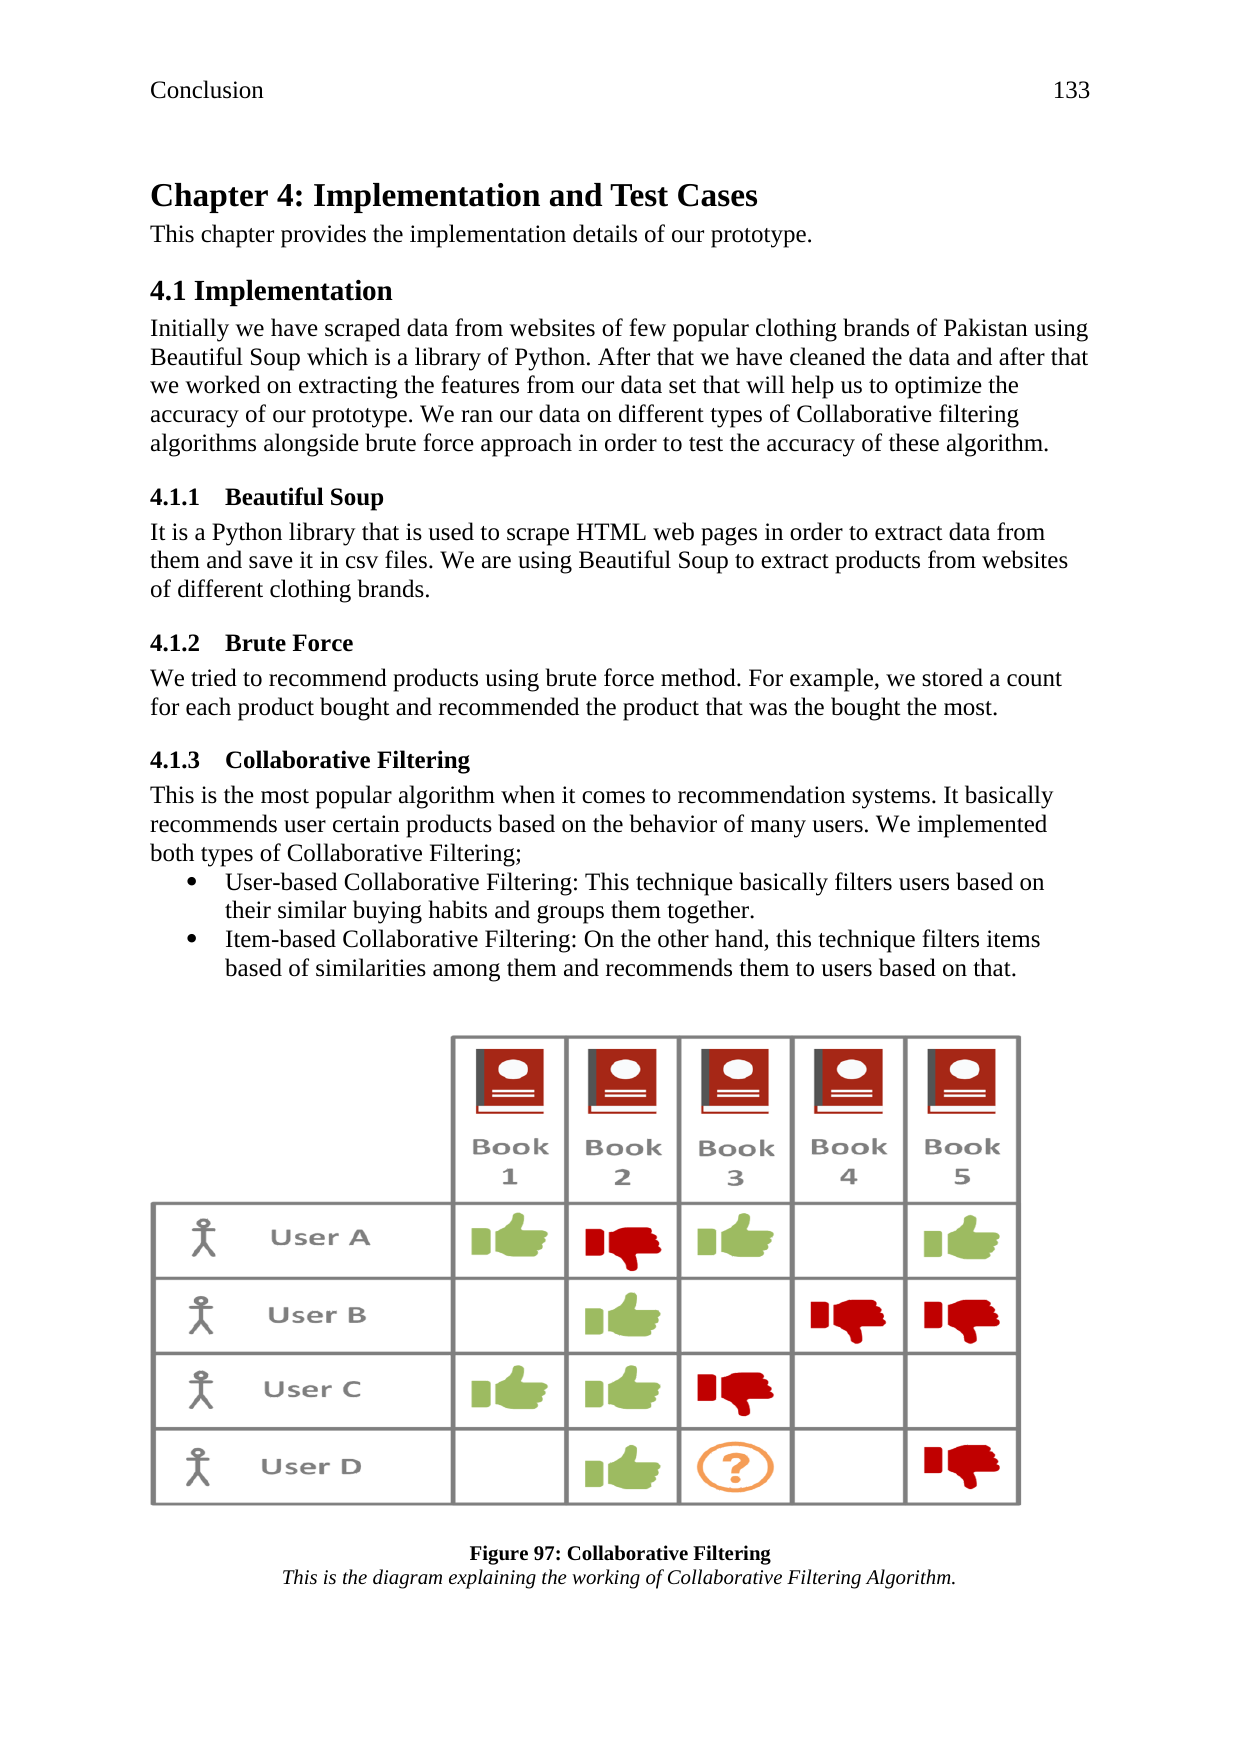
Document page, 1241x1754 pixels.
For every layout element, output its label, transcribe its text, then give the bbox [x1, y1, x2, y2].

subtitle Brute Force [150, 628, 1090, 657]
list User-based Collaborative Filtering: This technique basically filters users based on their similar buying habits and groups them together. [187, 867, 1090, 924]
text Initially we have scraped data from websites of few popular clothing brands of Pakistan using Beautiful Soup which is a library of Python. After that we have cleaned the data and after that we worked on extracting the features from our data set that will help us to optimize the accuracy of our prototype. We ran our data on different types of Collaborative filtering algorithms alongside brute force approach in order to test the accuracy of these algorithm. [150, 313, 1090, 457]
subtitle Implementation and Test Cases [150, 175, 1090, 213]
text It is a Python library that is used to scrape HTML web pages in order to extract data from them and save it in csv files. We are using Beautiful Soup to extract products from websites of different clothing brands. [150, 517, 1090, 603]
text We tried to recommend products using brute force method. For example, we stored a count for each product bought and recommended the product that was the bought the most. [150, 663, 1090, 721]
text This is the most popular algorithm when it comes to recommendation systems. It basically recommends user certain products based on the behavior of many users. We implemented both types of Collaborative Filtering; [150, 781, 1090, 867]
subtitle Implementation [150, 273, 1090, 307]
picture [150, 1035, 1028, 1506]
subtitle Collaborative Filtering [150, 746, 1090, 774]
list Item-based Collaborative Filtering: On the other hand, this technique filters items based of similarities among them and recommends them to users based on that. [187, 924, 1090, 982]
text This is the diagram explaining the working of Collaborative Filtering Algorithm. [150, 1565, 1090, 1589]
text This chapter provides the implementation details of our prototype. [150, 219, 1090, 248]
subtitle Beautiful Soup [150, 482, 1090, 511]
